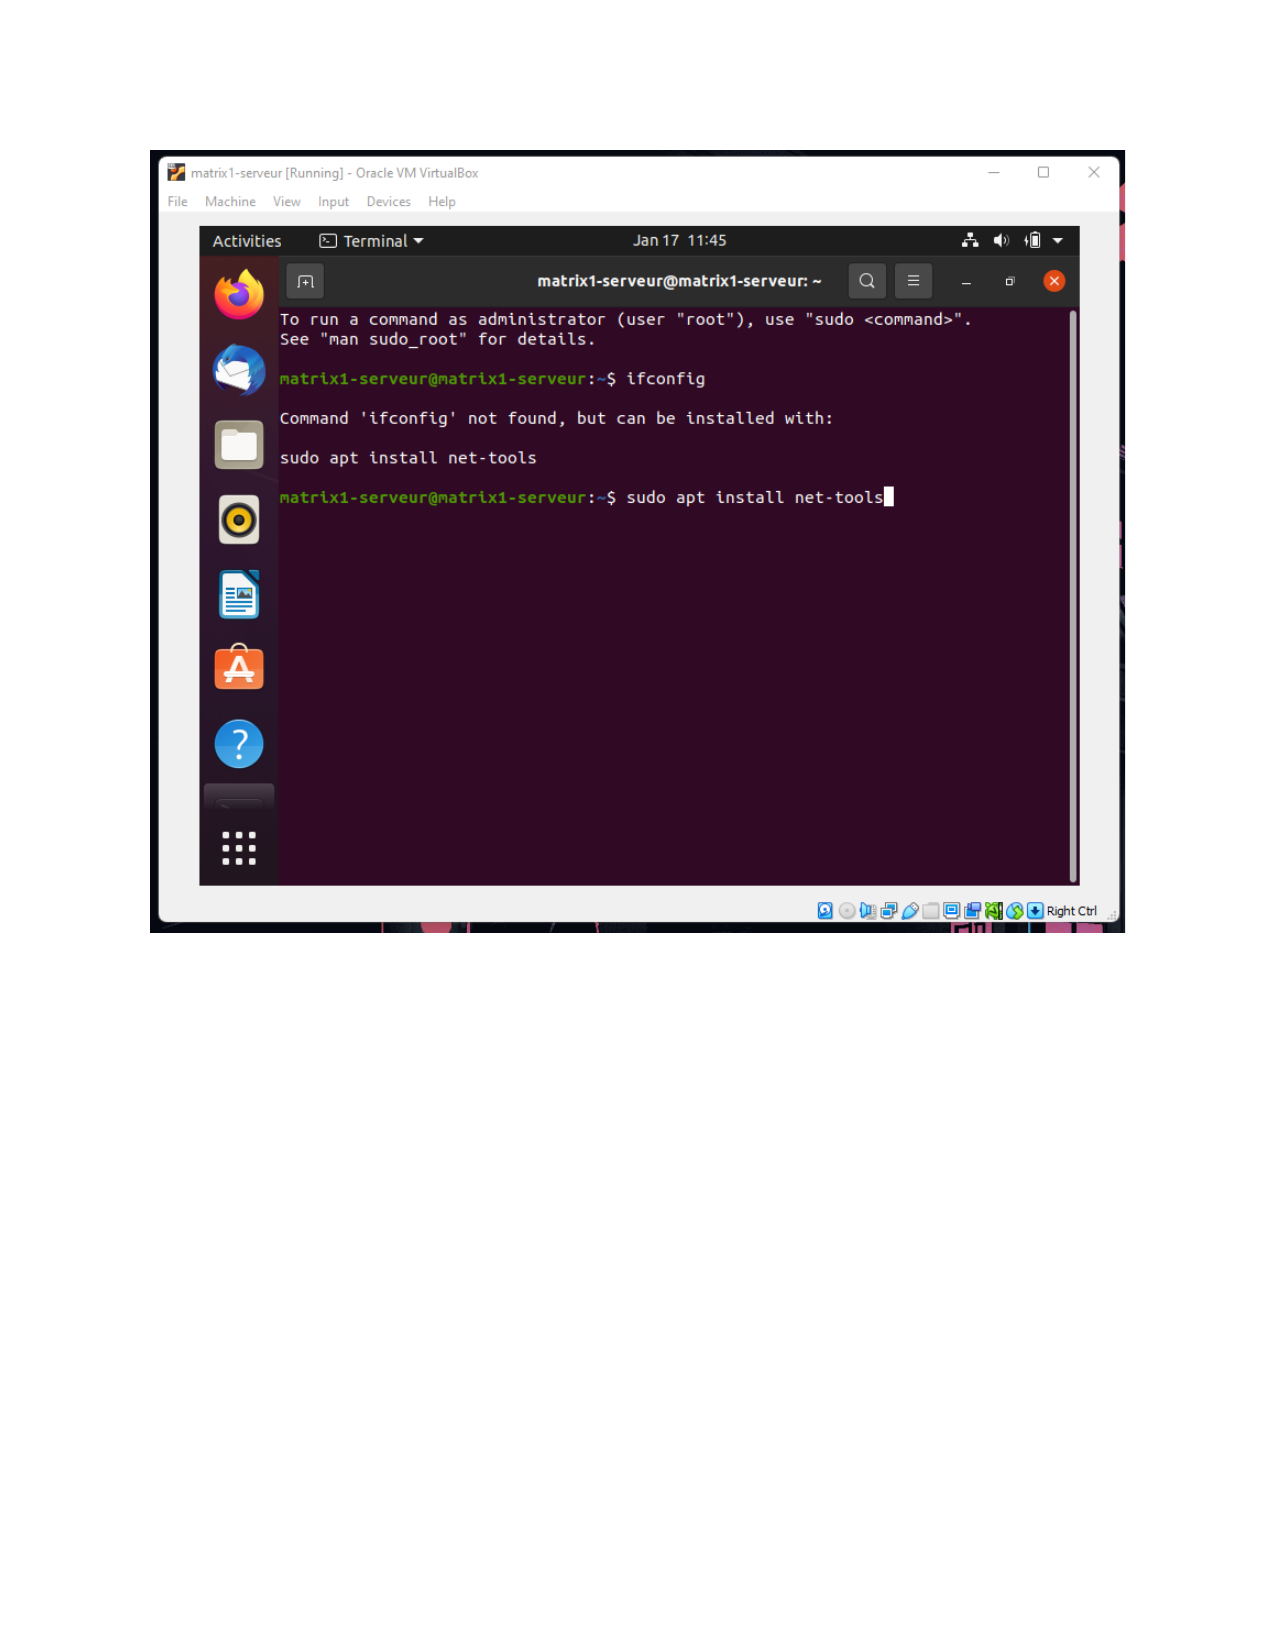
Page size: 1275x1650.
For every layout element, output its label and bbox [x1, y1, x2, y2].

picture [150, 150, 1125, 933]
